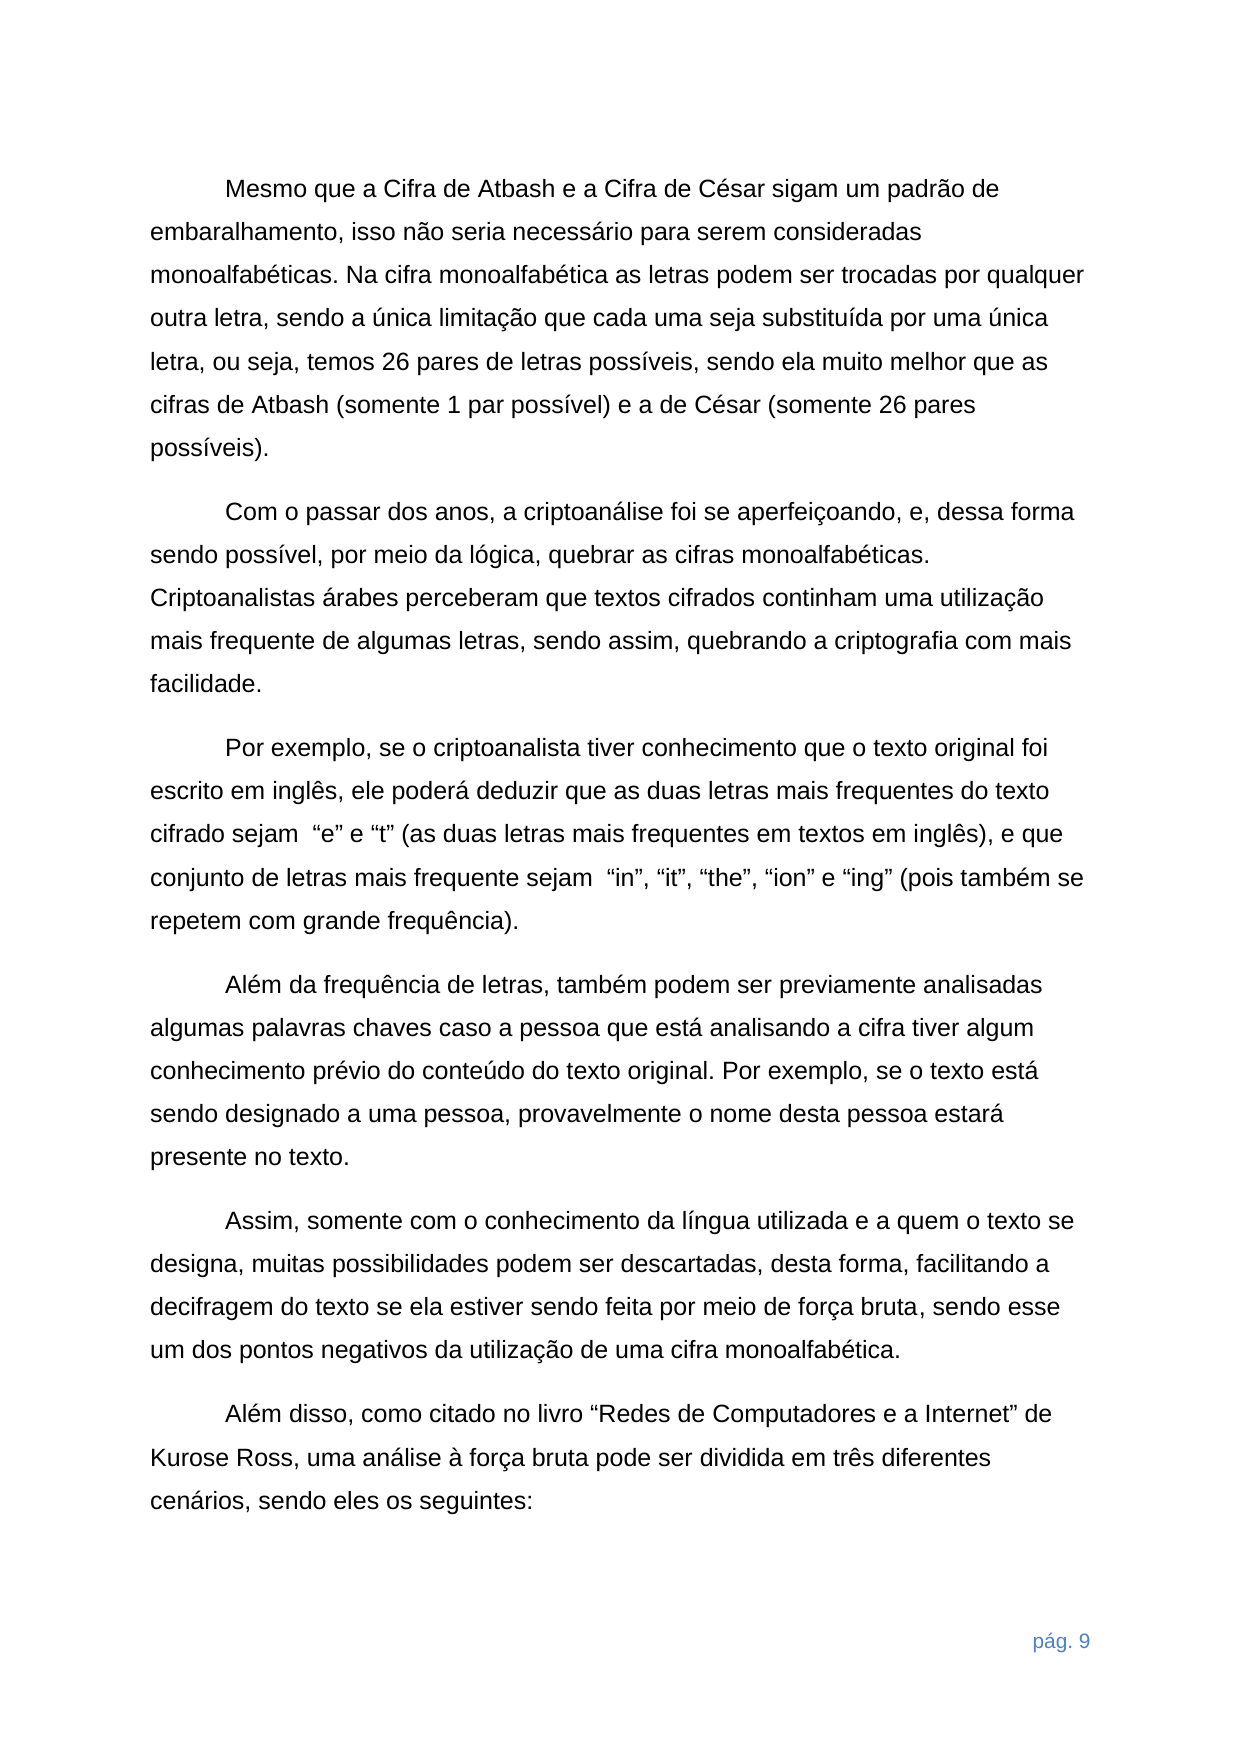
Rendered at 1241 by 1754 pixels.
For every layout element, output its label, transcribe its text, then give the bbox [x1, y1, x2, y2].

text Além disso, como citado no livro “Redes de Computadores e a Internet” de Kurose Ross, uma análise à força bruta pode ser dividida em três diferentes cenários, sendo eles os seguintes: [150, 1399, 1090, 1514]
text Com o passar dos anos, a criptoanálise foi se aperfeiçoando, e, dessa forma sendo possível, por meio da lógica, quebrar as cifras monoalfabéticas. Criptoanalistas árabes perceberam que textos cifrados continham uma utilização mais frequente de algumas letras, sendo assim, quebrando a criptografia com mais facilidade. [150, 497, 1090, 698]
text Por exemplo, se o criptoanalista tiver conhecimento que o texto original foi escrito em inglês, ele poderá deduzir que as duas letras mais frequentes do texto cifrado sejam “e” e “t” (as duas letras mais frequentes em textos em inglês), e que conjunto de letras mais frequente sejam “in”, “it”, “the”, “ion” e “ing” (pois também se repetem com grande frequência). [150, 733, 1090, 934]
text Mesmo que a Cifra de Atbash e a Cifra de César sigam um padrão de embaralhamento, isso não seria necessário para serem consideradas monoalfabéticas. Na cifra monoalfabética as letras podem ser trocadas por qualquer outra letra, sendo a única limitação que cada uma seja substituída por uma única letra, ou seja, temos 26 pares de letras possíveis, sendo ela muito melhor que as cifras de Atbash (somente 1 par possível) e a de César (somente 26 pares possíveis). [150, 174, 1090, 462]
text Assim, somente com o conhecimento da língua utilizada e a quem o texto se designa, muitas possibilidades podem ser descartadas, desta forma, facilitando a decifragem do texto se ela estiver sendo feita por meio de força bruta, sendo esse um dos pontos negativos da utilização de uma cifra monoalfabética. [150, 1206, 1090, 1364]
text Além da frequência de letras, também podem ser previamente analisadas algumas palavras chaves caso a pessoa que está analisando a cifra tiver algum conhecimento prévio do conteúdo do texto original. Por exemplo, se o texto está sendo designado a uma pessoa, provavelmente o nome desta pessoa estará presente no texto. [150, 970, 1090, 1171]
